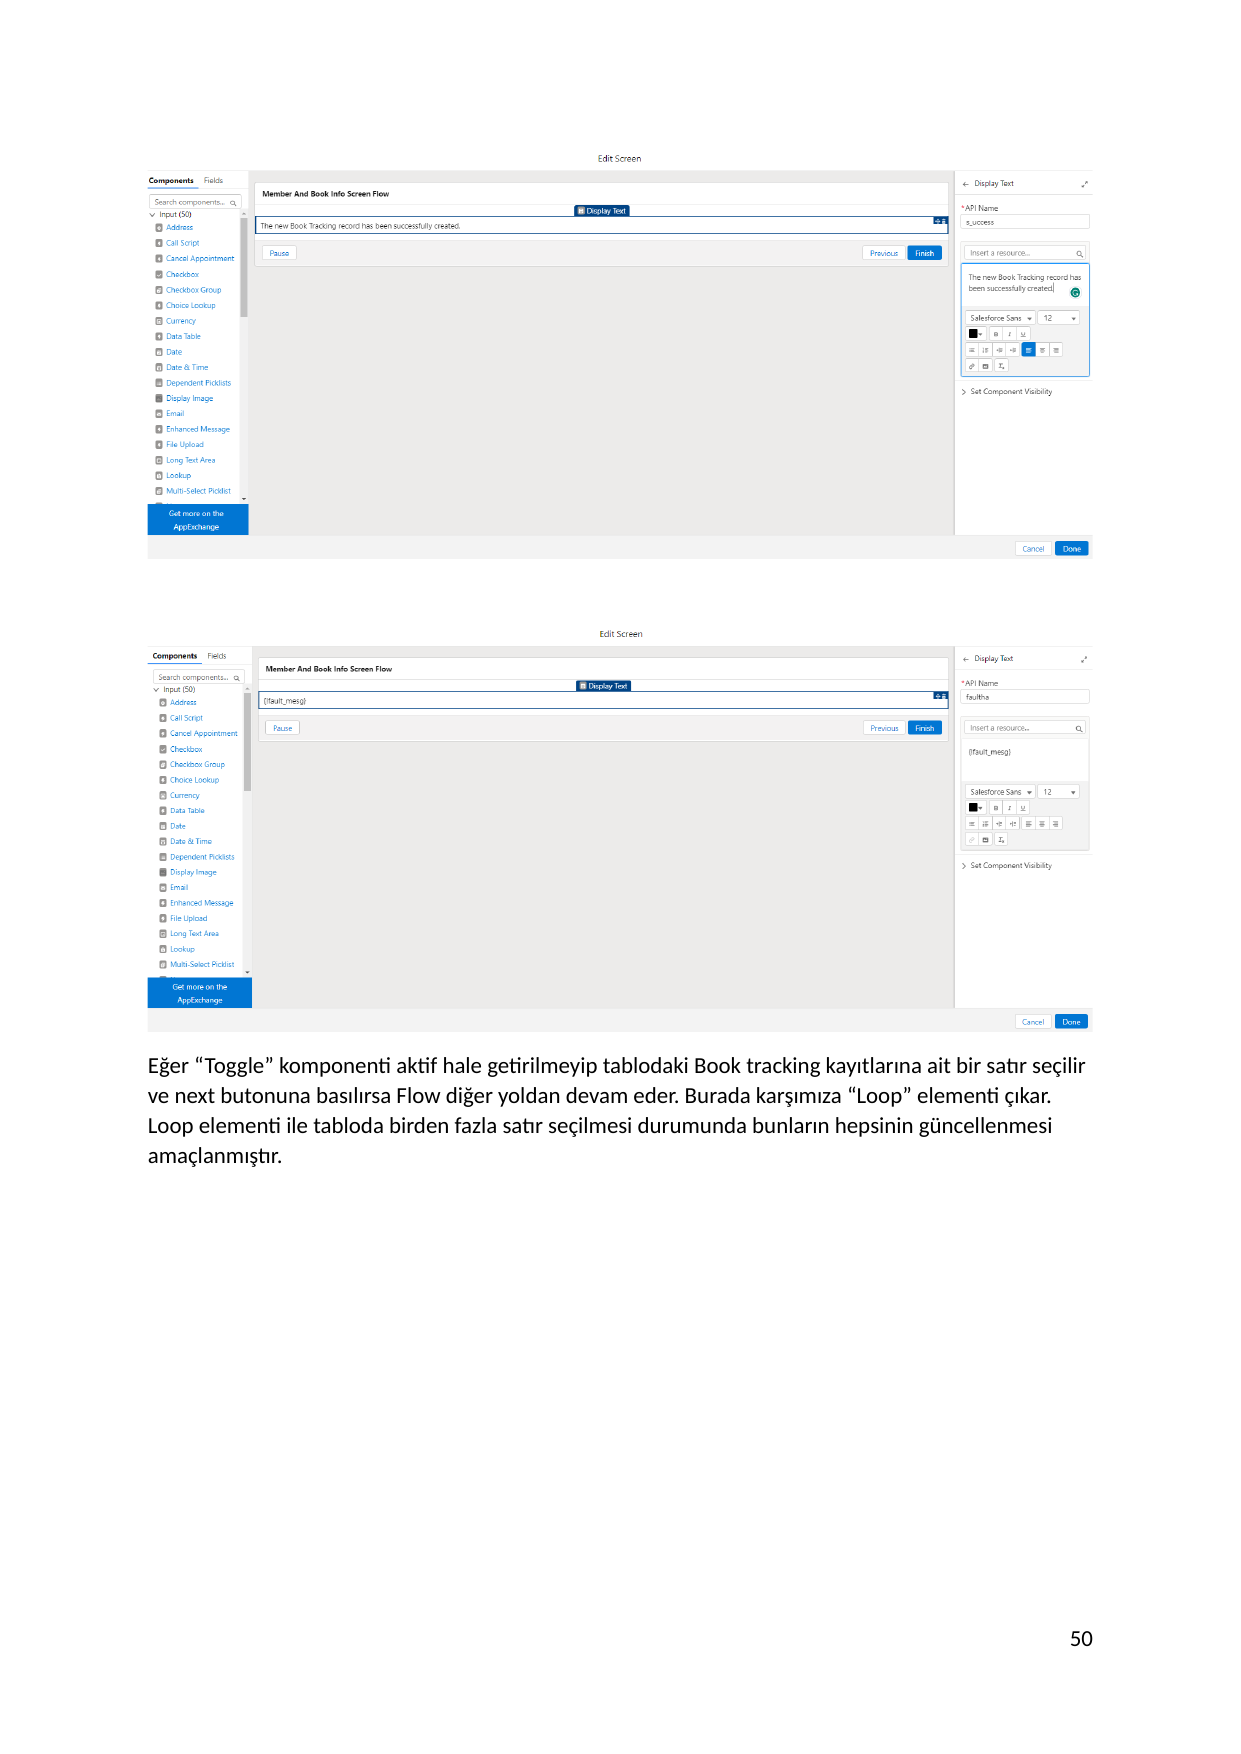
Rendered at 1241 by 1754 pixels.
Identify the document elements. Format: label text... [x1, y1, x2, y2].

text Eğer “Toggle” komponenti aktif hale getirilmeyip tablodaki Book tracking kayıtlarına ait bir satır seçilir ve next butonuna basılırsa Flow diğer yoldan devam eder. Burada karşımıza “Loop” elementi çıkar. Loop elementi ile tabloda birden fazla satır seçilmesi durumunda bunların hepsinin güncellenmesi amaçlanmıştır. [148, 1051, 1093, 1169]
picture [147, 147, 1093, 559]
picture [147, 623, 1093, 1032]
